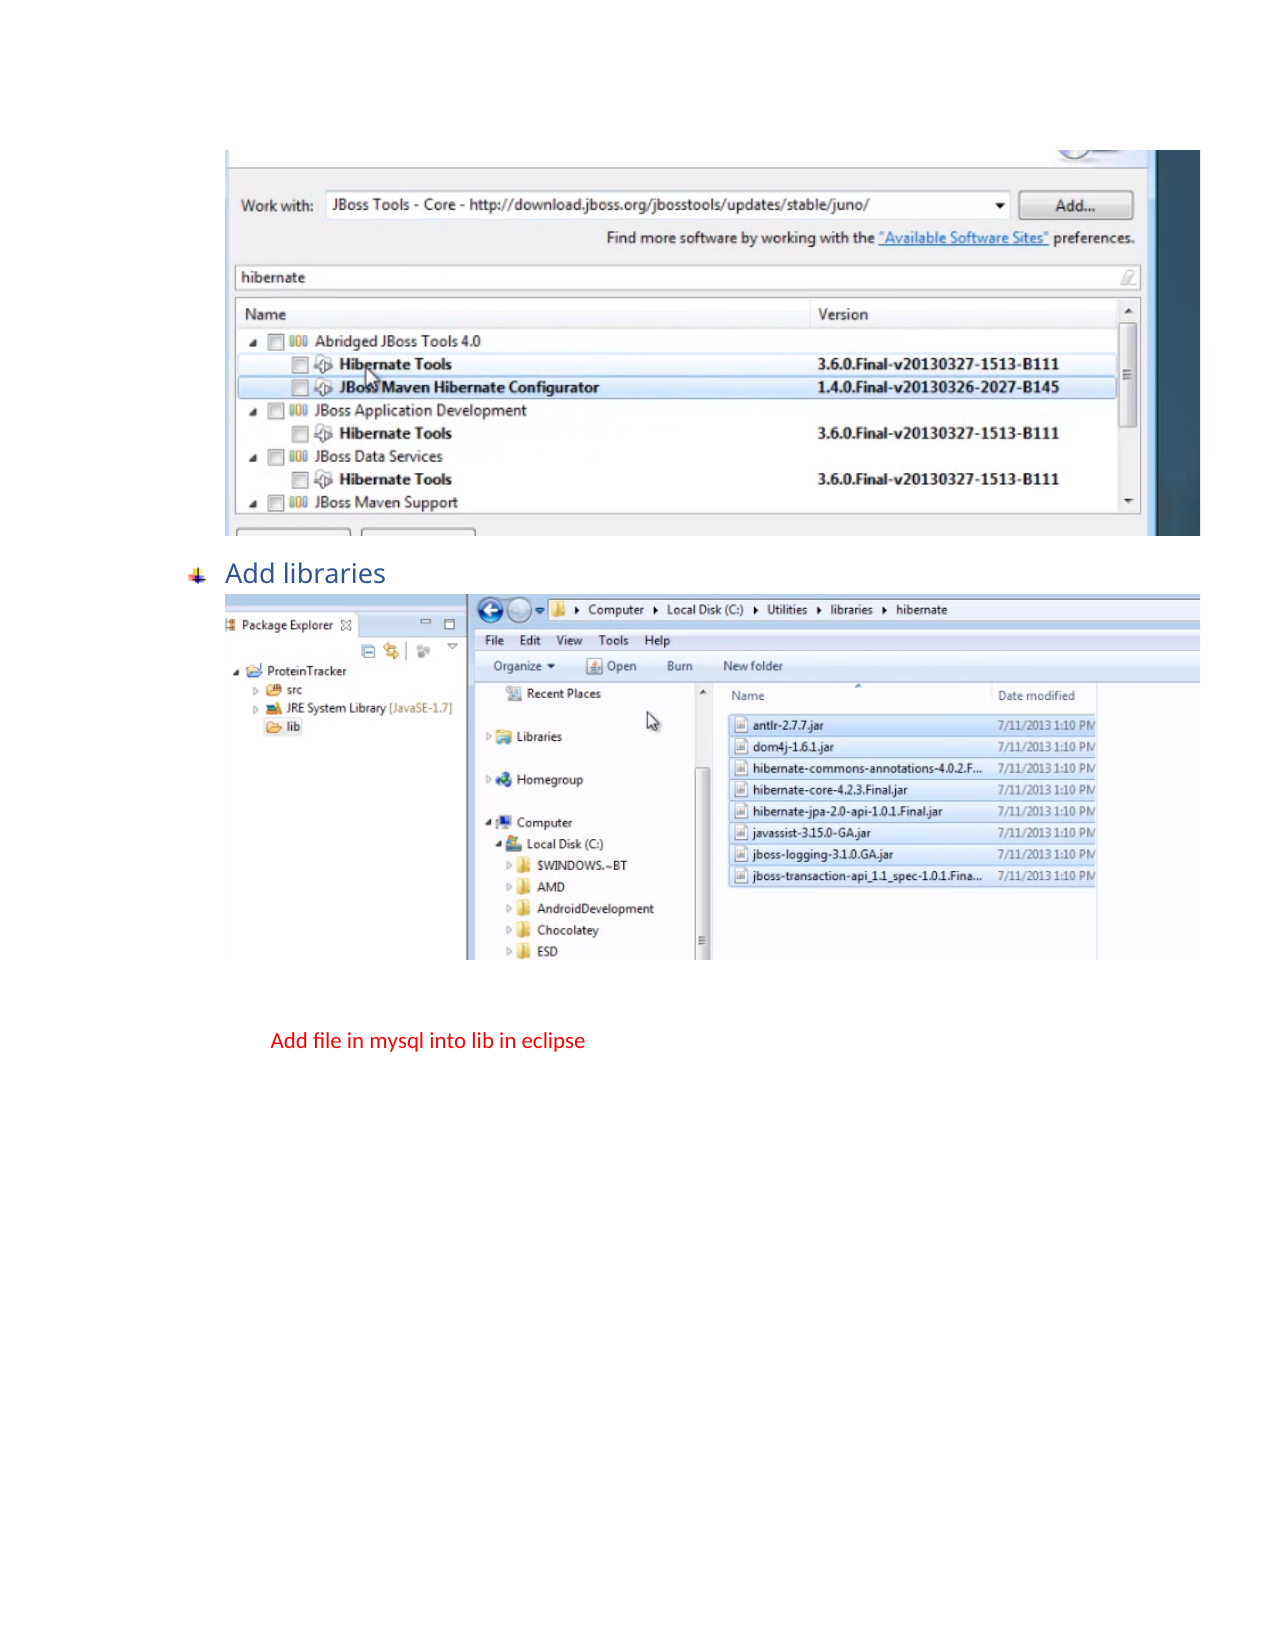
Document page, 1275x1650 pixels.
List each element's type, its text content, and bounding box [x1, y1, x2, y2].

picture [188, 566, 206, 584]
picture [225, 150, 1200, 536]
picture [225, 594, 1200, 960]
text Add file in mysql into lib in eclipse [150, 1026, 1125, 1054]
subtitle Add libraries [187, 554, 1125, 591]
